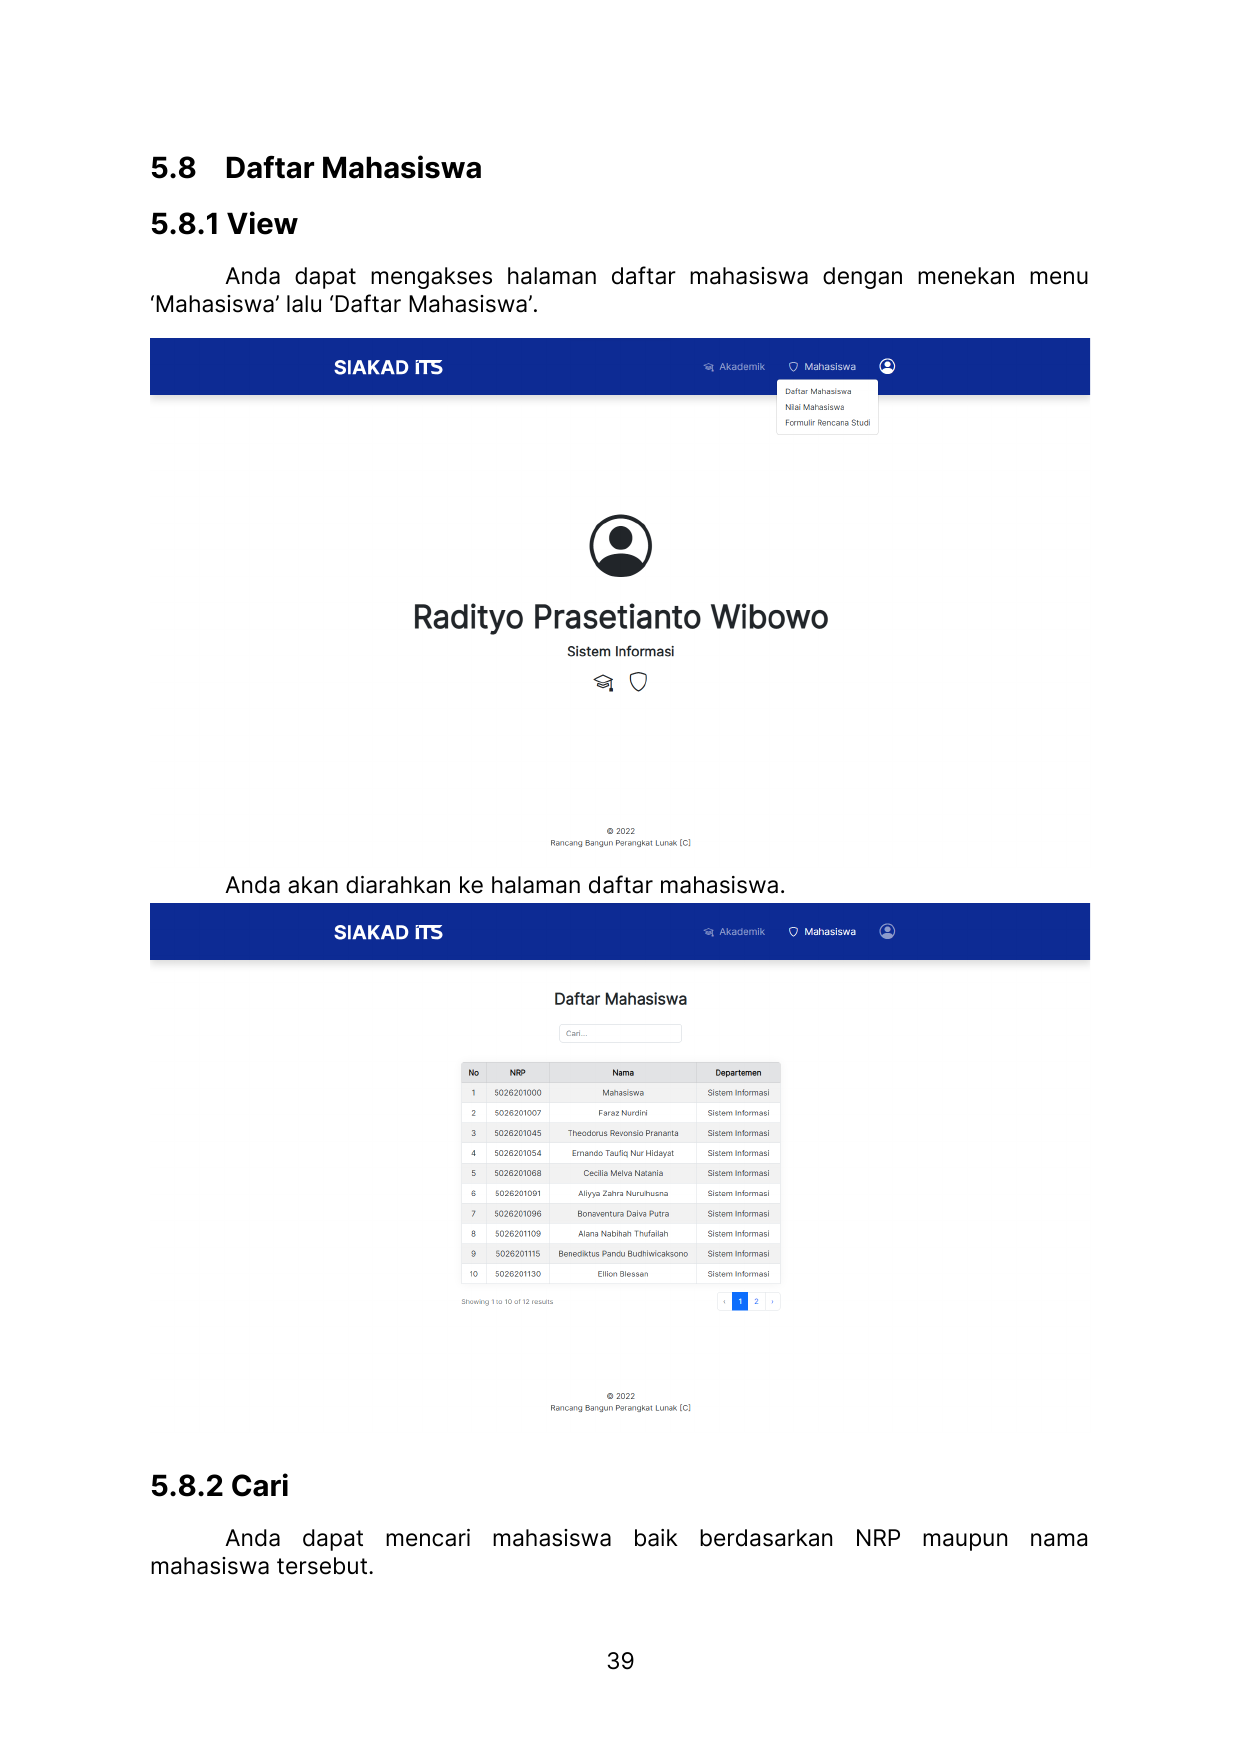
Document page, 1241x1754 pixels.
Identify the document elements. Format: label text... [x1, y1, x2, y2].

text Anda dapat mencari mahasiswa baik berdasarkan NRP maupun nama mahasiswa tersebut. [150, 1525, 1090, 1580]
picture [150, 903, 1091, 1433]
subtitle 5.8.1 View [150, 206, 1090, 241]
subtitle 5.8 Daftar Mahasiswa [150, 150, 1090, 185]
subtitle 5.8.2 Cari [150, 1468, 1090, 1504]
text Anda dapat mengakses halaman daftar mahasiswa dengan menekan menu ‘Mahasiswa’ lalu ‘Daftar Mahasiswa’. [150, 262, 1090, 318]
text Anda akan diarahkan ke halaman daftar mahasiswa. [150, 872, 1090, 899]
picture [150, 338, 1091, 868]
